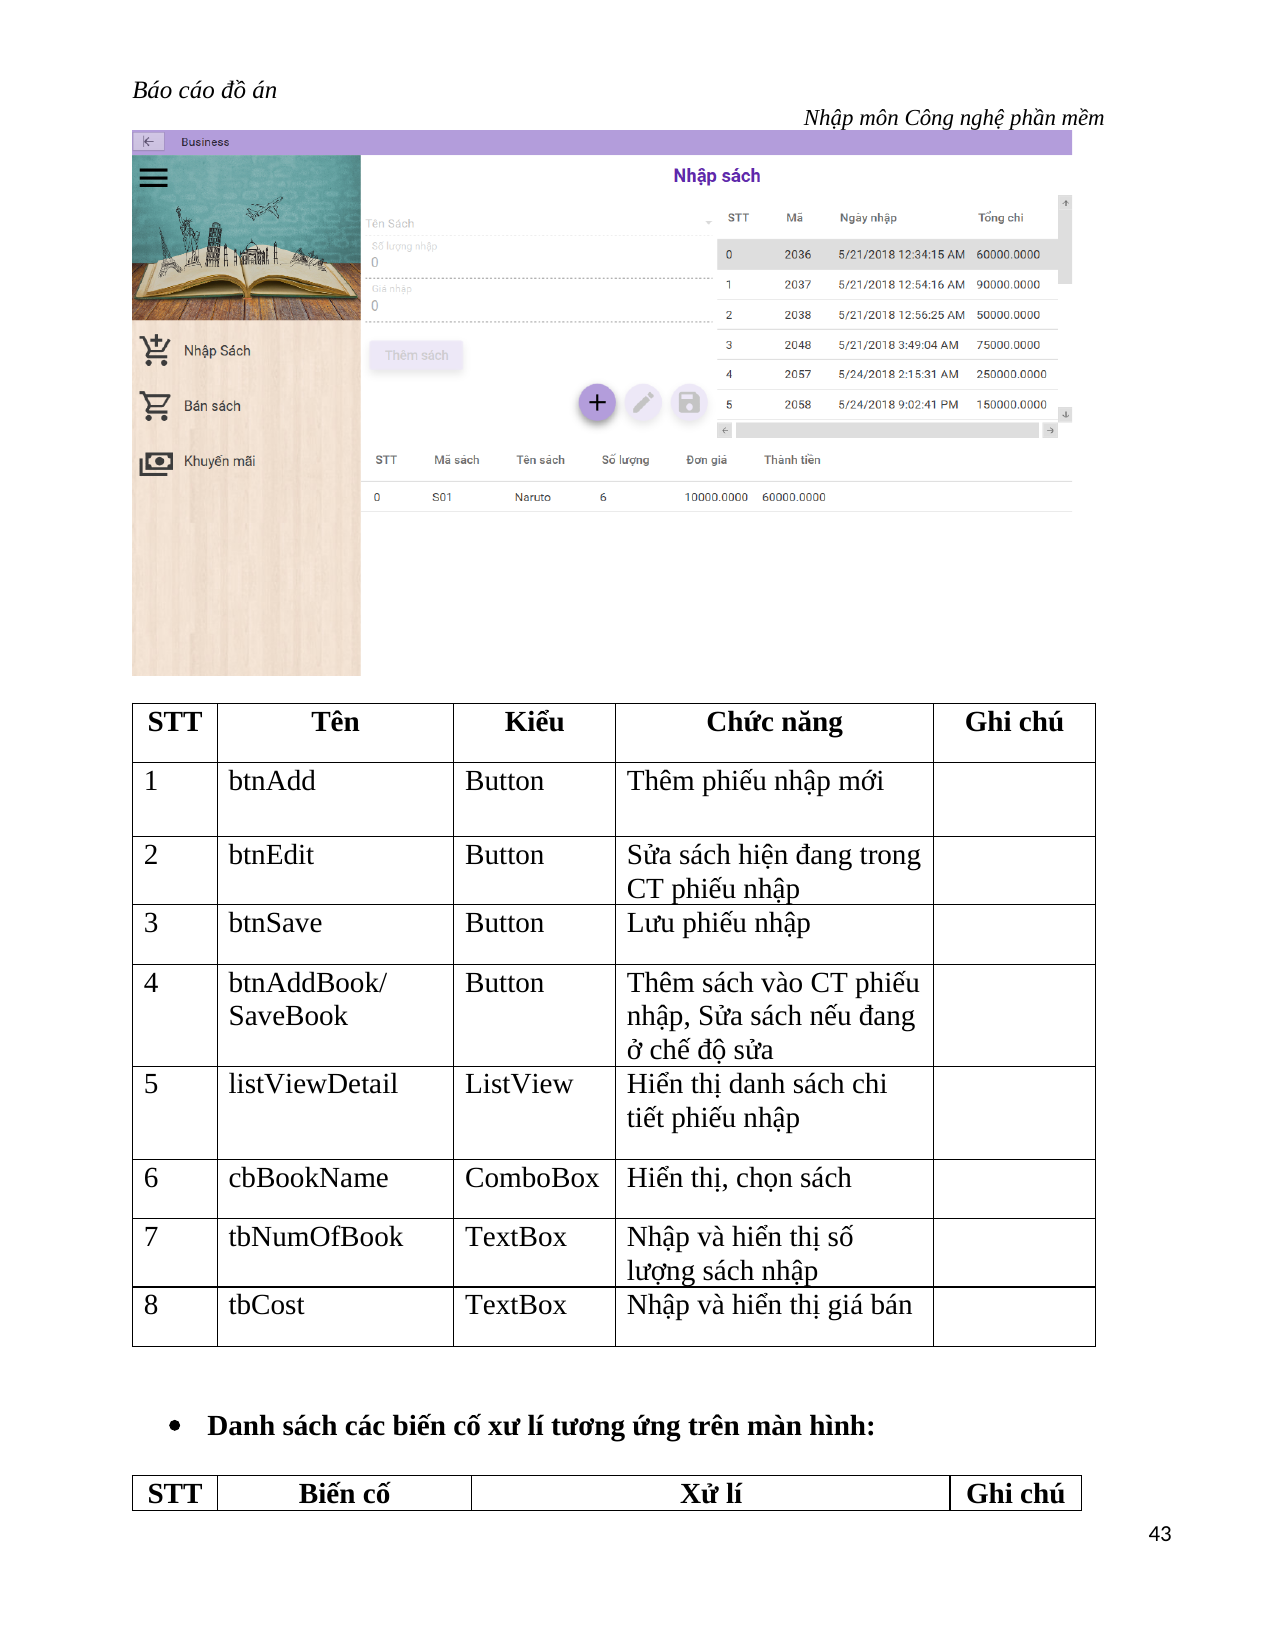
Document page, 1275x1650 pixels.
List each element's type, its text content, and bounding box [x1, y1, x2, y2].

table_header Tên [218, 704, 453, 762]
table_cell listViewDetail [218, 1067, 453, 1159]
table_cell Button [454, 965, 615, 1066]
table_header Ghi chú [951, 1476, 1081, 1510]
table_cell 4 [133, 965, 217, 1066]
table_cell [934, 1160, 1095, 1218]
table_cell Thêm sách vào CT phiếu nhập, Sửa sách nếu đang ở chế độ sửa [616, 965, 933, 1066]
table_cell TextBox [454, 1288, 615, 1346]
table_cell [934, 1288, 1095, 1346]
table_cell 7 [133, 1219, 217, 1286]
table_cell Nhập và hiển thị số lượng sách nhập [616, 1219, 933, 1286]
table_cell [934, 1067, 1095, 1159]
table_cell ComboBox [454, 1160, 615, 1218]
table_header Biến cố [218, 1476, 471, 1510]
table_cell 1 [133, 763, 217, 836]
table_header Xử lí [472, 1476, 949, 1510]
table_cell cbBookName [218, 1160, 453, 1218]
table_header Kiểu [454, 704, 615, 762]
table_header Chức năng [616, 704, 933, 762]
table_header STT [133, 1476, 217, 1510]
table_cell Lưu phiếu nhập [616, 905, 933, 964]
table_cell ListView [454, 1067, 615, 1159]
table_cell Thêm phiếu nhập mới [616, 763, 933, 836]
table_cell [934, 1219, 1095, 1286]
table_cell [934, 837, 1095, 904]
table_cell TextBox [454, 1219, 615, 1286]
table_cell btnSave [218, 905, 453, 964]
table_cell Button [454, 837, 615, 904]
table_cell Nhập và hiển thị giá bán [616, 1288, 933, 1346]
table_cell tbCost [218, 1288, 453, 1346]
table_cell btnAddBook/ SaveBook [218, 965, 453, 1066]
list Danh sách các biến cố xư lí tương ứng trên màn hình: [169, 1408, 1171, 1442]
table_cell [934, 965, 1095, 1066]
table_cell 6 [133, 1160, 217, 1218]
table_cell tbNumOfBook [218, 1219, 453, 1286]
table_cell [934, 763, 1095, 836]
table_cell Hiển thị danh sách chi tiết phiếu nhập [616, 1067, 933, 1159]
table_cell Button [454, 905, 615, 964]
table_cell 3 [133, 905, 217, 964]
table_cell Hiển thị, chọn sách [616, 1160, 933, 1218]
table_cell [934, 905, 1095, 964]
table_cell btnAdd [218, 763, 453, 836]
table_cell Button [454, 763, 615, 836]
table_cell 8 [133, 1288, 217, 1346]
table_cell 5 [133, 1067, 217, 1159]
table_header STT [133, 704, 217, 762]
picture [132, 130, 1073, 676]
table_cell Sửa sách hiện đang trong CT phiếu nhập [616, 837, 933, 904]
table_header Ghi chú [934, 704, 1095, 762]
table_cell btnEdit [218, 837, 453, 904]
table_cell 2 [133, 837, 217, 904]
